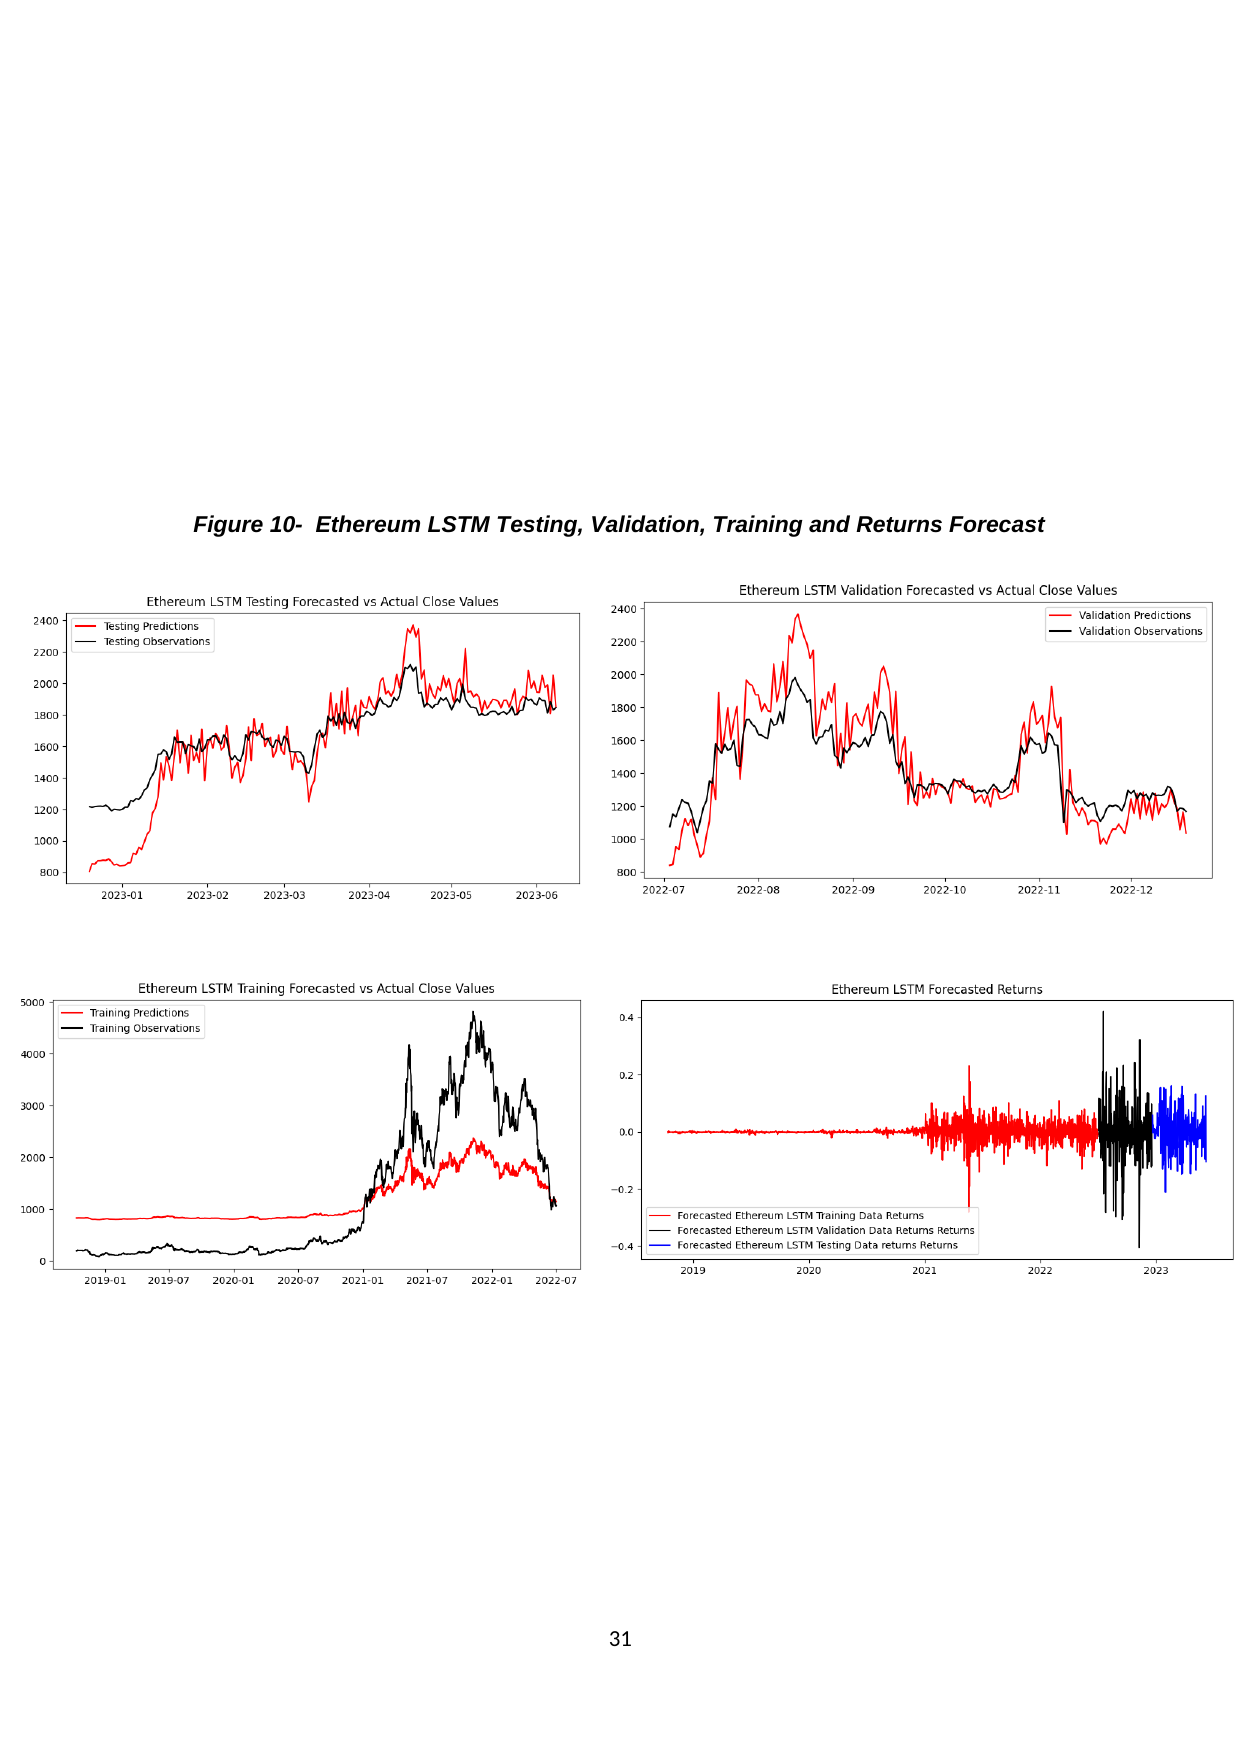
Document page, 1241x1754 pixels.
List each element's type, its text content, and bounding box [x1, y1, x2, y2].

picture [607, 960, 1239, 1296]
table_cell [17, 957, 608, 1378]
table_header [17, 558, 608, 957]
picture [608, 558, 1217, 917]
picture [17, 957, 585, 1307]
table_cell [608, 957, 1240, 1378]
text Figure 10- Ethereum LSTM Testing, Validation, Training and Returns Forecast [150, 511, 1090, 537]
table_header [608, 558, 1240, 957]
picture [29, 570, 595, 922]
